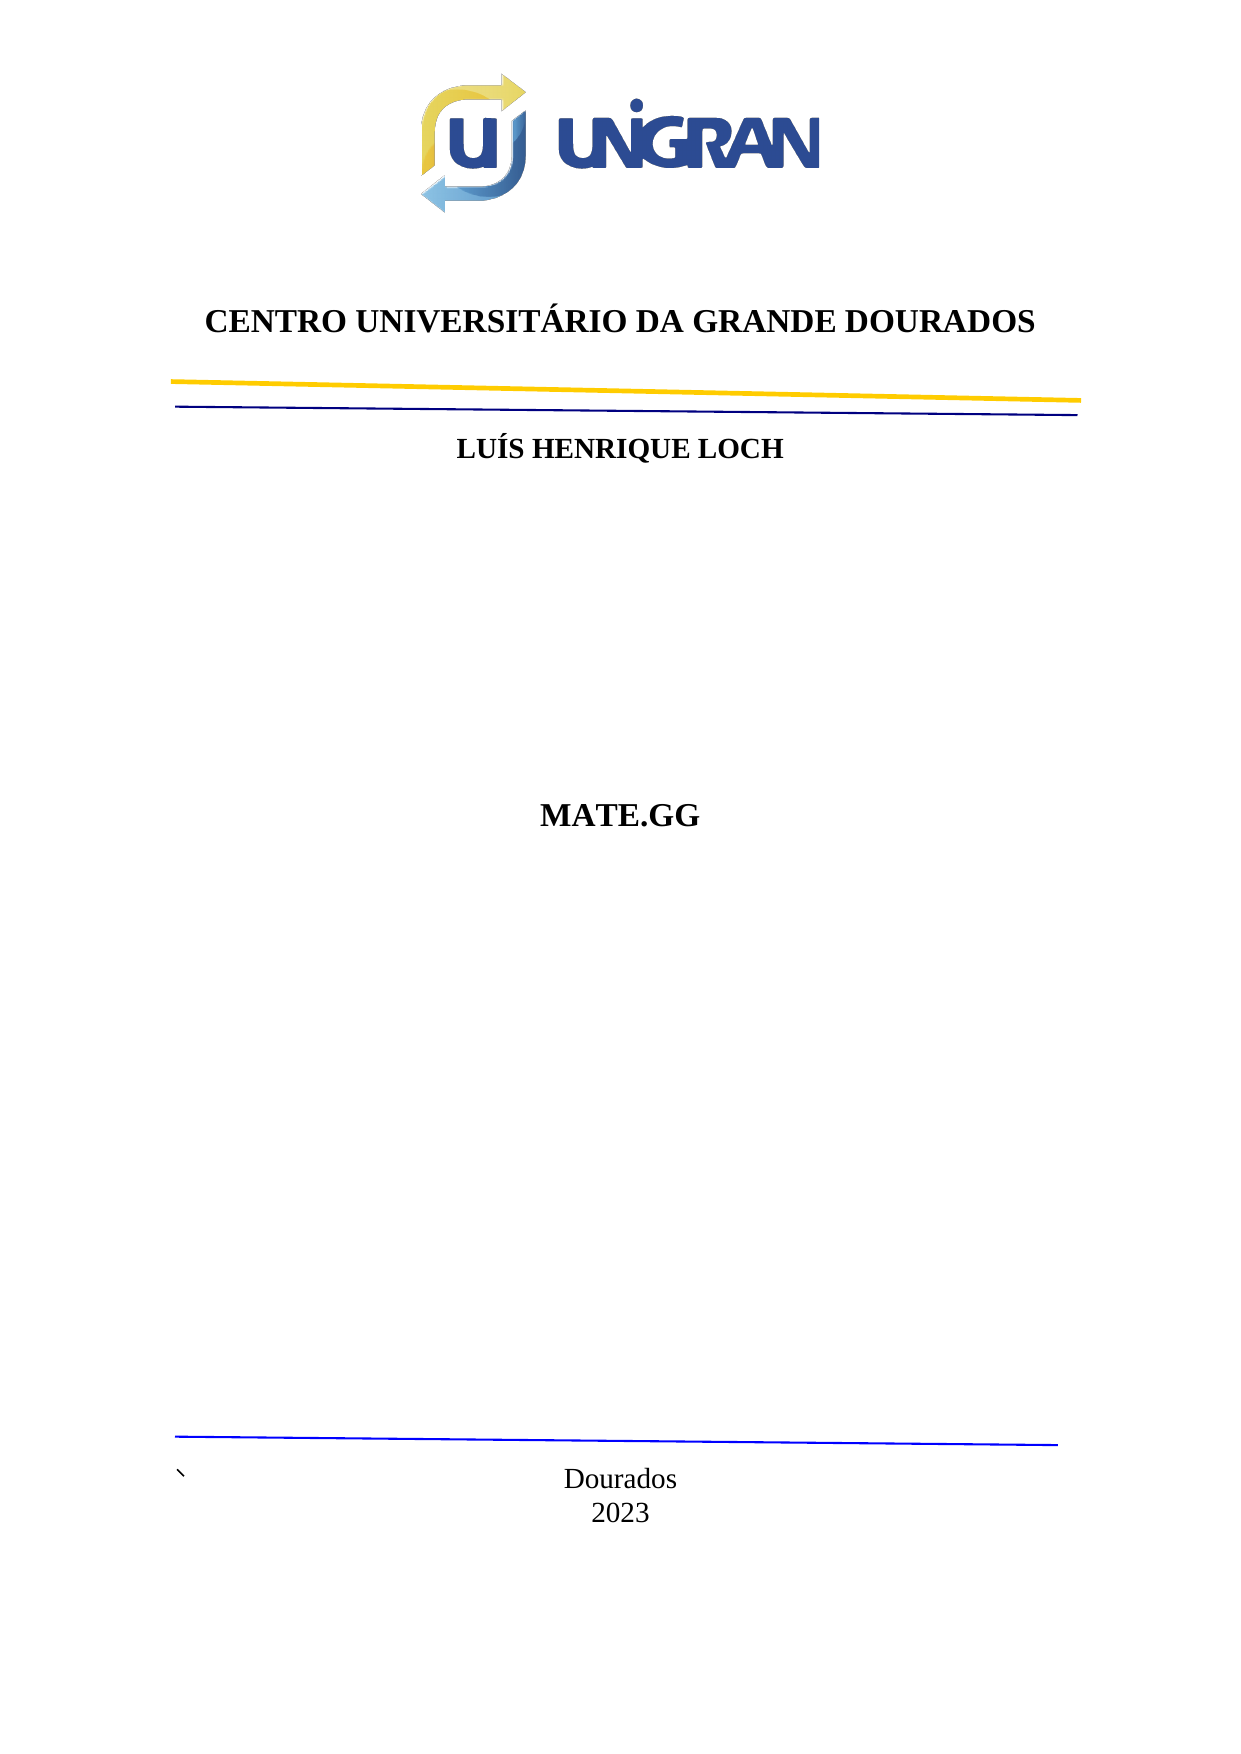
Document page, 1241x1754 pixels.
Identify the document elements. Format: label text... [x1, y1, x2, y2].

text MATE.GG [177, 795, 1063, 833]
text Dourados [177, 1461, 1063, 1495]
picture [421, 73, 820, 213]
text CENTRO UNIVERSITÁRIO DA GRANDE DOURADOS [177, 301, 1063, 340]
text 2023 [177, 1495, 1063, 1528]
text LUÍS HENRIQUE LOCH [177, 431, 1063, 464]
